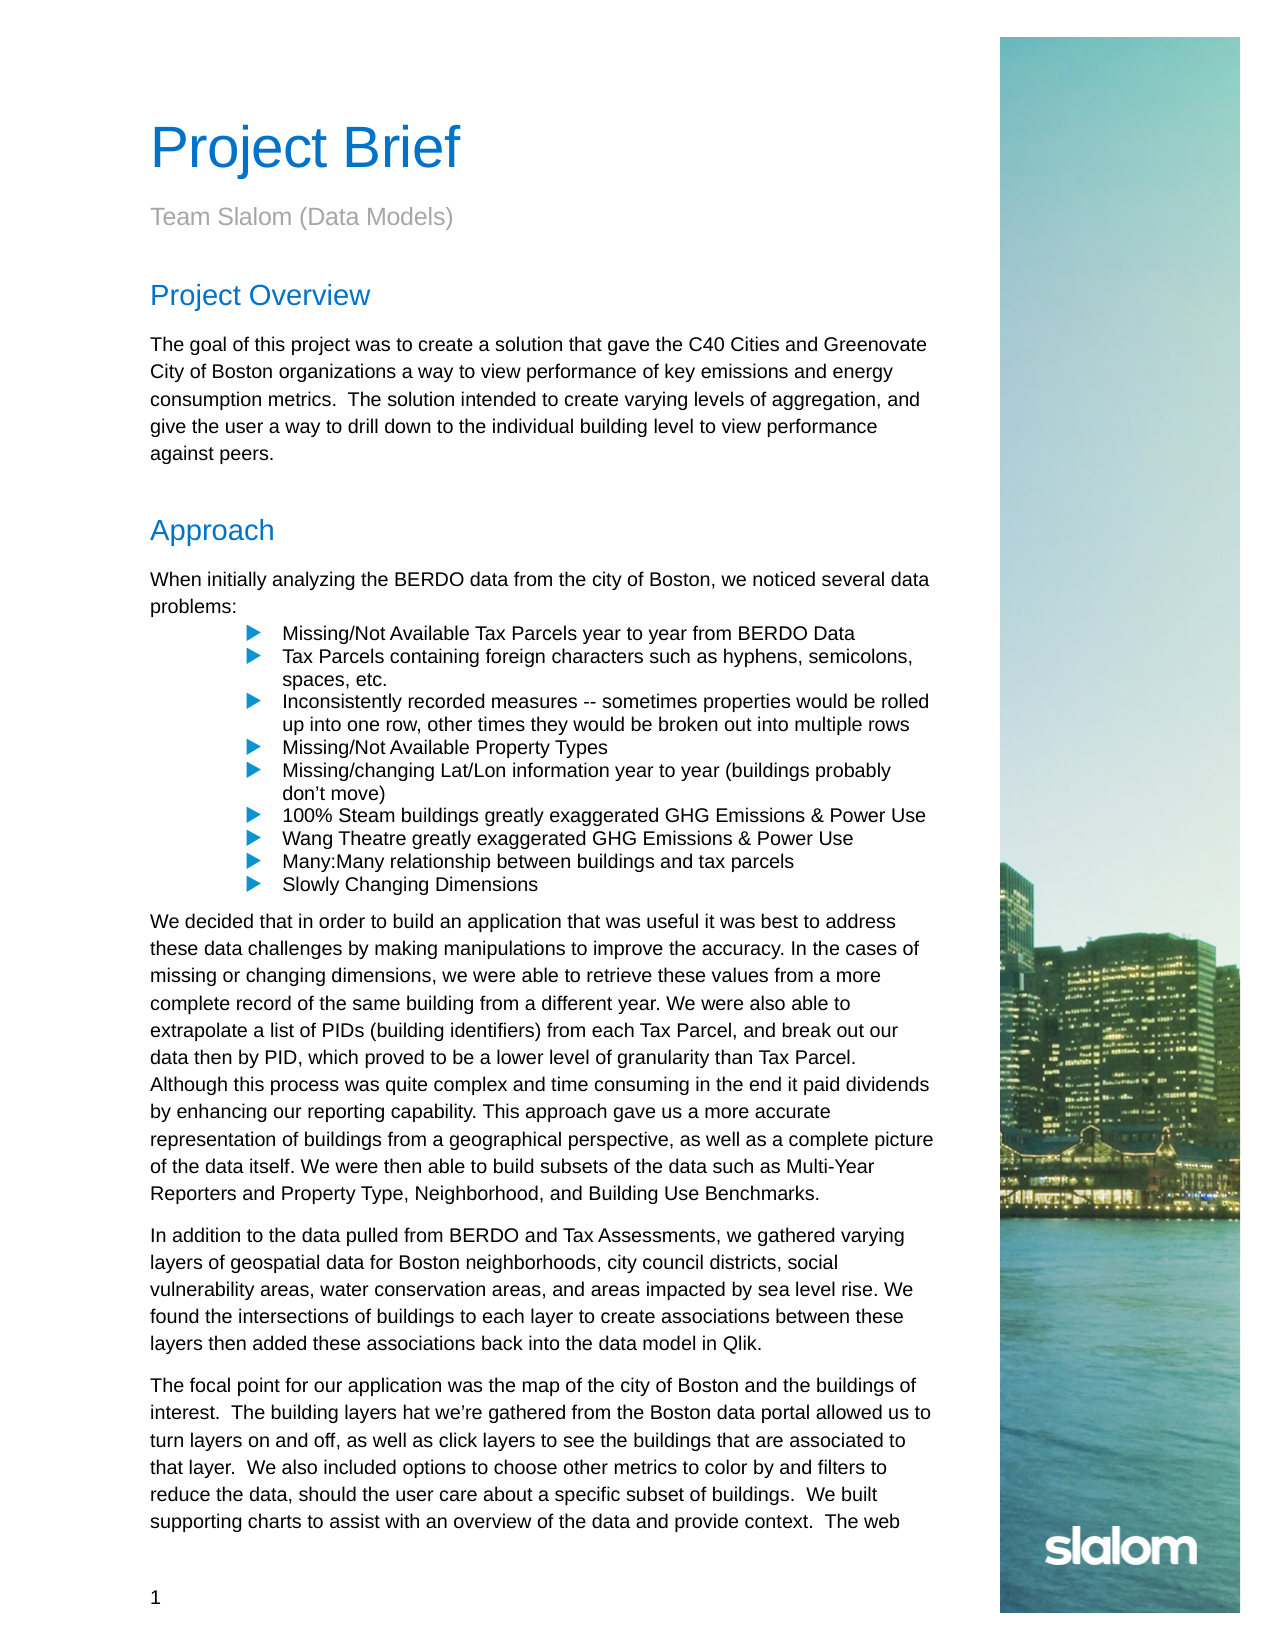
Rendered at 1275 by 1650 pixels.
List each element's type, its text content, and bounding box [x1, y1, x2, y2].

text In addition to the data pulled from BERDO and Tax Assessments, we gathered varying layers of geospatial data for Boston neighborhoods, city council districts, social vulnerability areas, water conservation areas, and areas impacted by sea level rise. We found the intersections of buildings to each layer to create associations between these layers then added these associations back into the data model in Qlik. [150, 1223, 937, 1355]
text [150, 1374, 937, 1533]
title Project Brief [150, 112, 937, 179]
list Tax Parcels containing foreign characters such as hyphens, semicolons, spaces, etc. [244, 645, 937, 690]
list Many:Many relationship between buildings and tax parcels [244, 850, 937, 872]
list Missing/Not Available Property Types [244, 736, 937, 758]
list Wang Theatre greatly exaggerated GHG Emissions & Power Use [244, 827, 937, 850]
subtitle Team Slalom (Data Models) [150, 201, 937, 230]
text We decided that in order to build an application that was useful it was best to address these data challenges by making manipulations to improve the accuracy. In the cases of missing or changing dimensions, we were able to retrieve these values from a more complete record of the same building from a different year. We were also able to extrapolate a list of PIDs (building identifiers) from each Tax Parcel, and break out our data then by PID, which proved to be a lower level of granularity than Tax Parcel. Although this process was quite complex and time consuming in the end it paid dividends by enhancing our reporting capability. This approach gave us a more accurate representation of buildings from a geographical perspective, as well as a complete picture of the data itself. We were then able to build subsets of the data such as Multi-Year Reporters and Property Type, Neighborhood, and Building Use Benchmarks. [150, 910, 937, 1204]
subtitle Project Overview [150, 278, 937, 312]
list Slowly Changing Dimensions [244, 872, 937, 895]
text The goal of this project was to create a solution that gave the C40 Cities and Greenovate City of Boston organizations a way to view performance of key emissions and energy consumption metrics. The solution intended to create varying levels of aggregation, and give the user a way to drill down to the individual building level to view performance against peers. [150, 333, 937, 464]
list 100% Steam buildings greatly exaggerated GHG Emissions & Power Use [244, 804, 937, 827]
subtitle Approach [150, 513, 937, 546]
picture [1000, 37, 1241, 1613]
list Missing/changing Lat/Lon information year to year (buildings probably don’t move) [244, 758, 937, 804]
text When initially analyzing the BERDO data from the city of Boston, we noticed several data problems: [150, 567, 937, 617]
list Missing/Not Available Tax Parcels year to year from BERDO Data [244, 622, 937, 645]
list Inconsistently recorded measures -- sometimes properties would be rolled up into one row, other times they would be broken out into multiple rows [244, 690, 937, 736]
